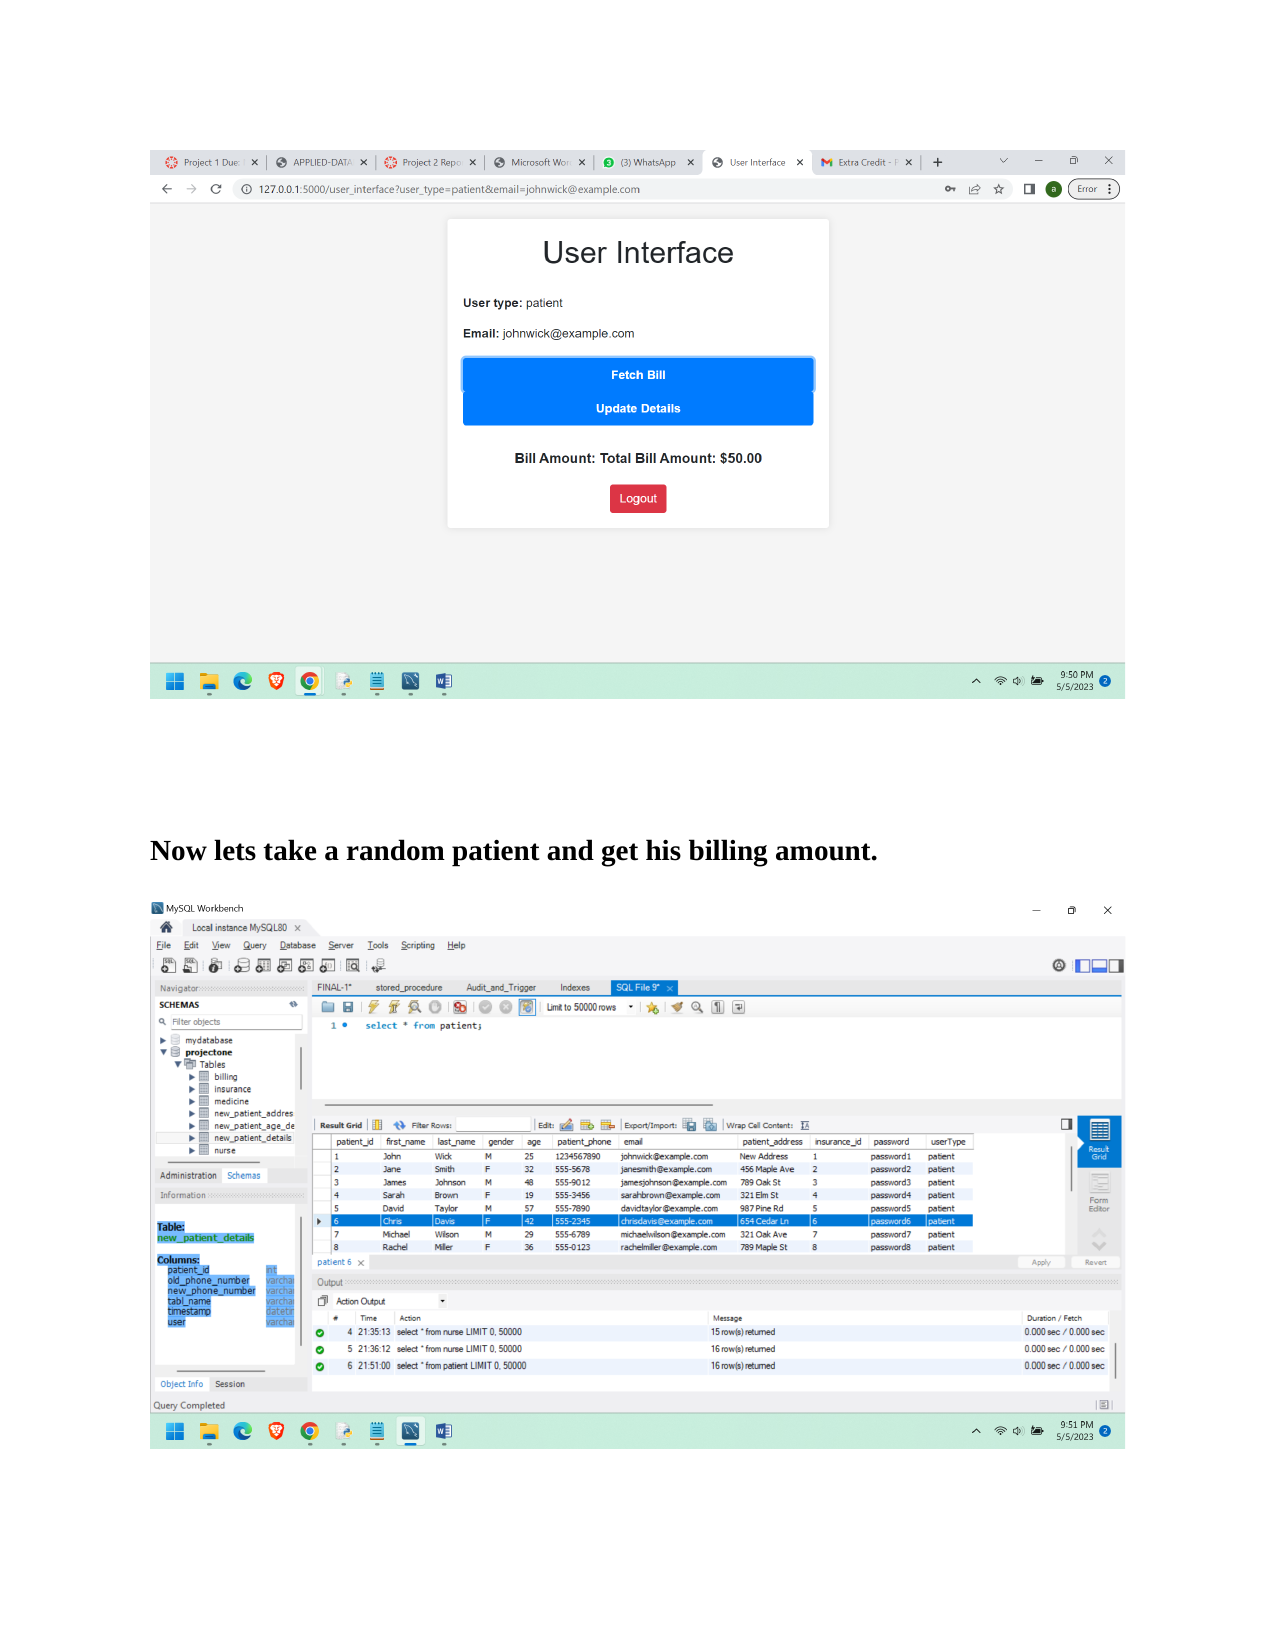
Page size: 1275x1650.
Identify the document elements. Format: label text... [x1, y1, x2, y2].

picture [150, 150, 1125, 699]
text Now lets take a random patient and get his billing amount. [150, 833, 1125, 866]
picture [150, 899, 1125, 1449]
